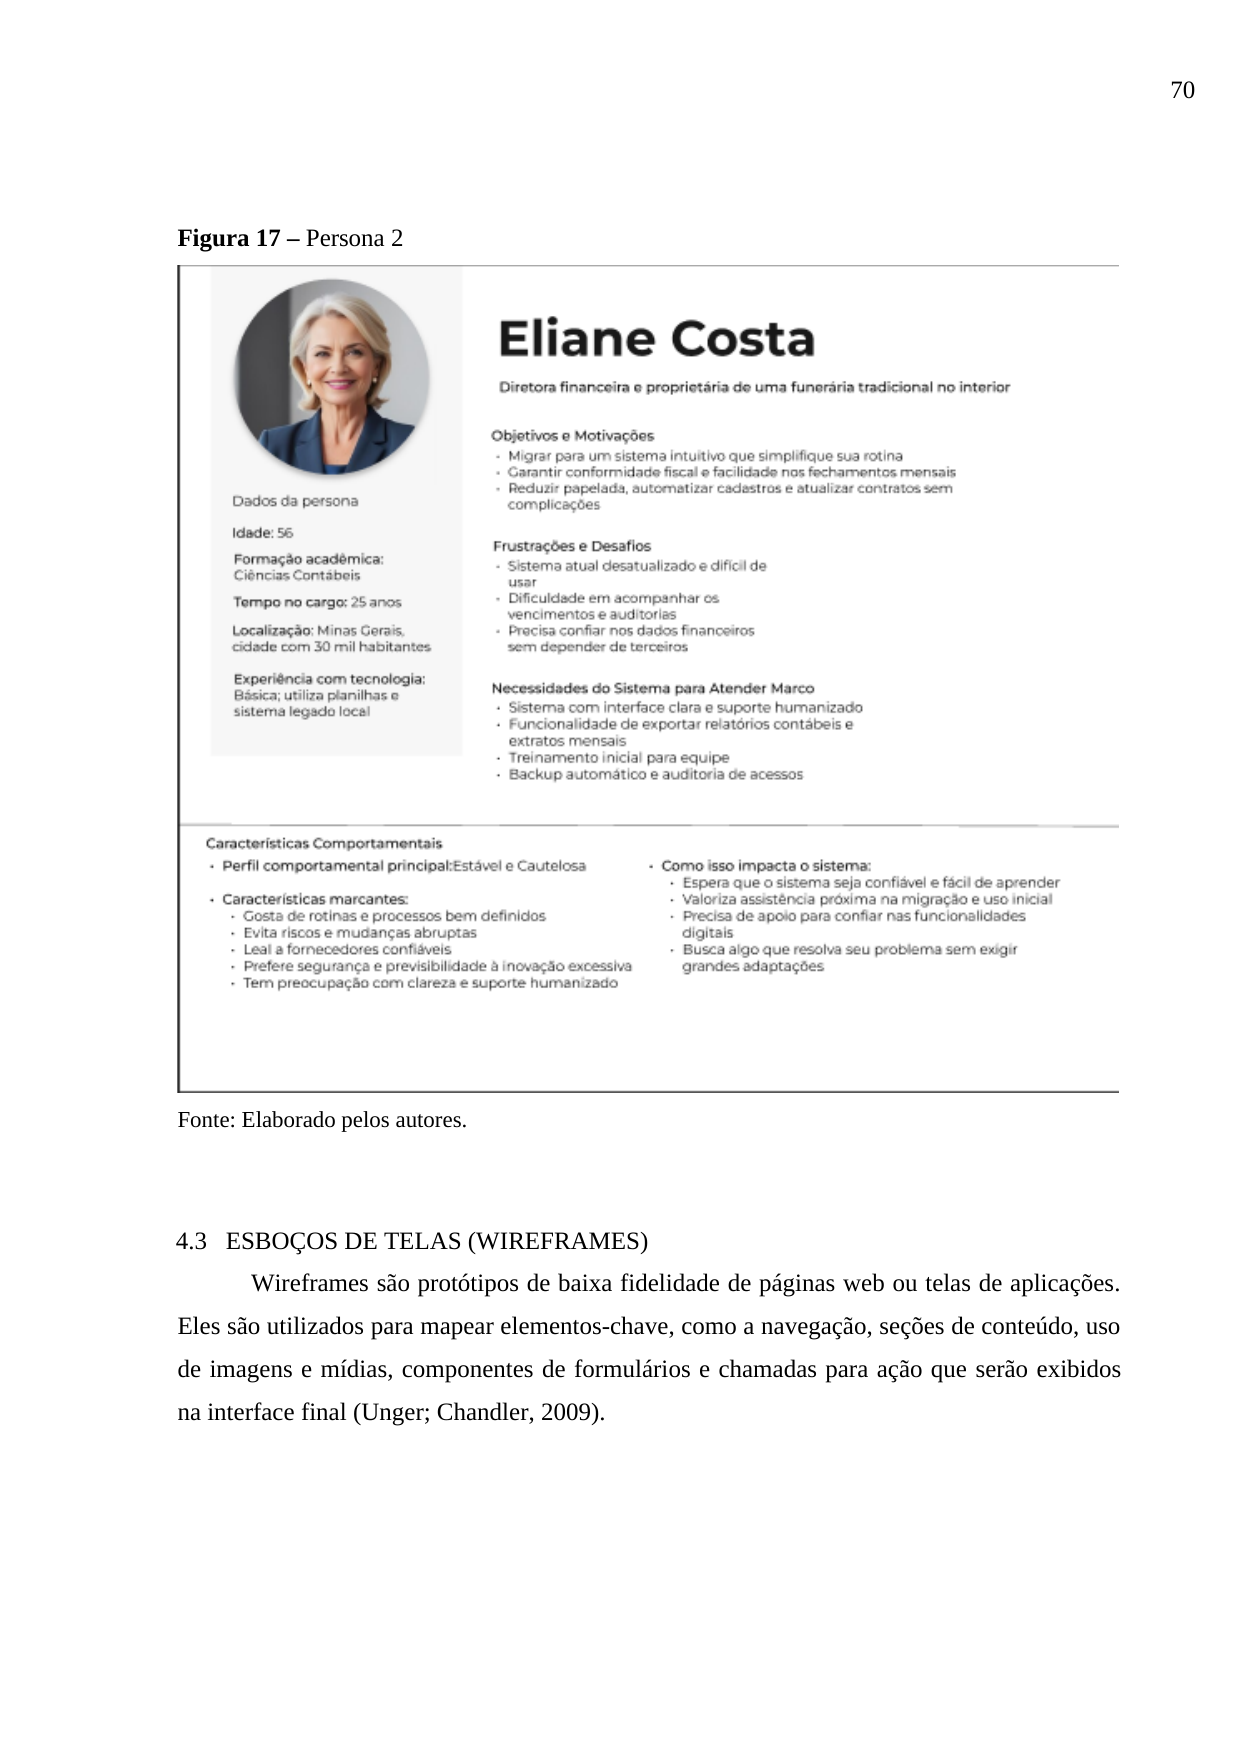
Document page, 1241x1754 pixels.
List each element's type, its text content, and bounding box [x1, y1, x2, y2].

picture [177, 265, 1119, 1093]
text 4.3 ESBOÇOS DE TELAS (WIREFRAMES) [176, 1226, 1117, 1255]
text Wireframes são protótipos de baixa fidelidade de páginas web ou telas de aplicações. Eles são utilizados para mapear elementos-chave, como a navegação, seções de conteúdo, uso de imagens e mídias, componentes de formulários e chamadas para ação que serão exibidos na interface final (Unger; Chandler, 2009). [177, 1268, 1122, 1426]
text Figura 17 – Persona 2 [177, 223, 1122, 251]
